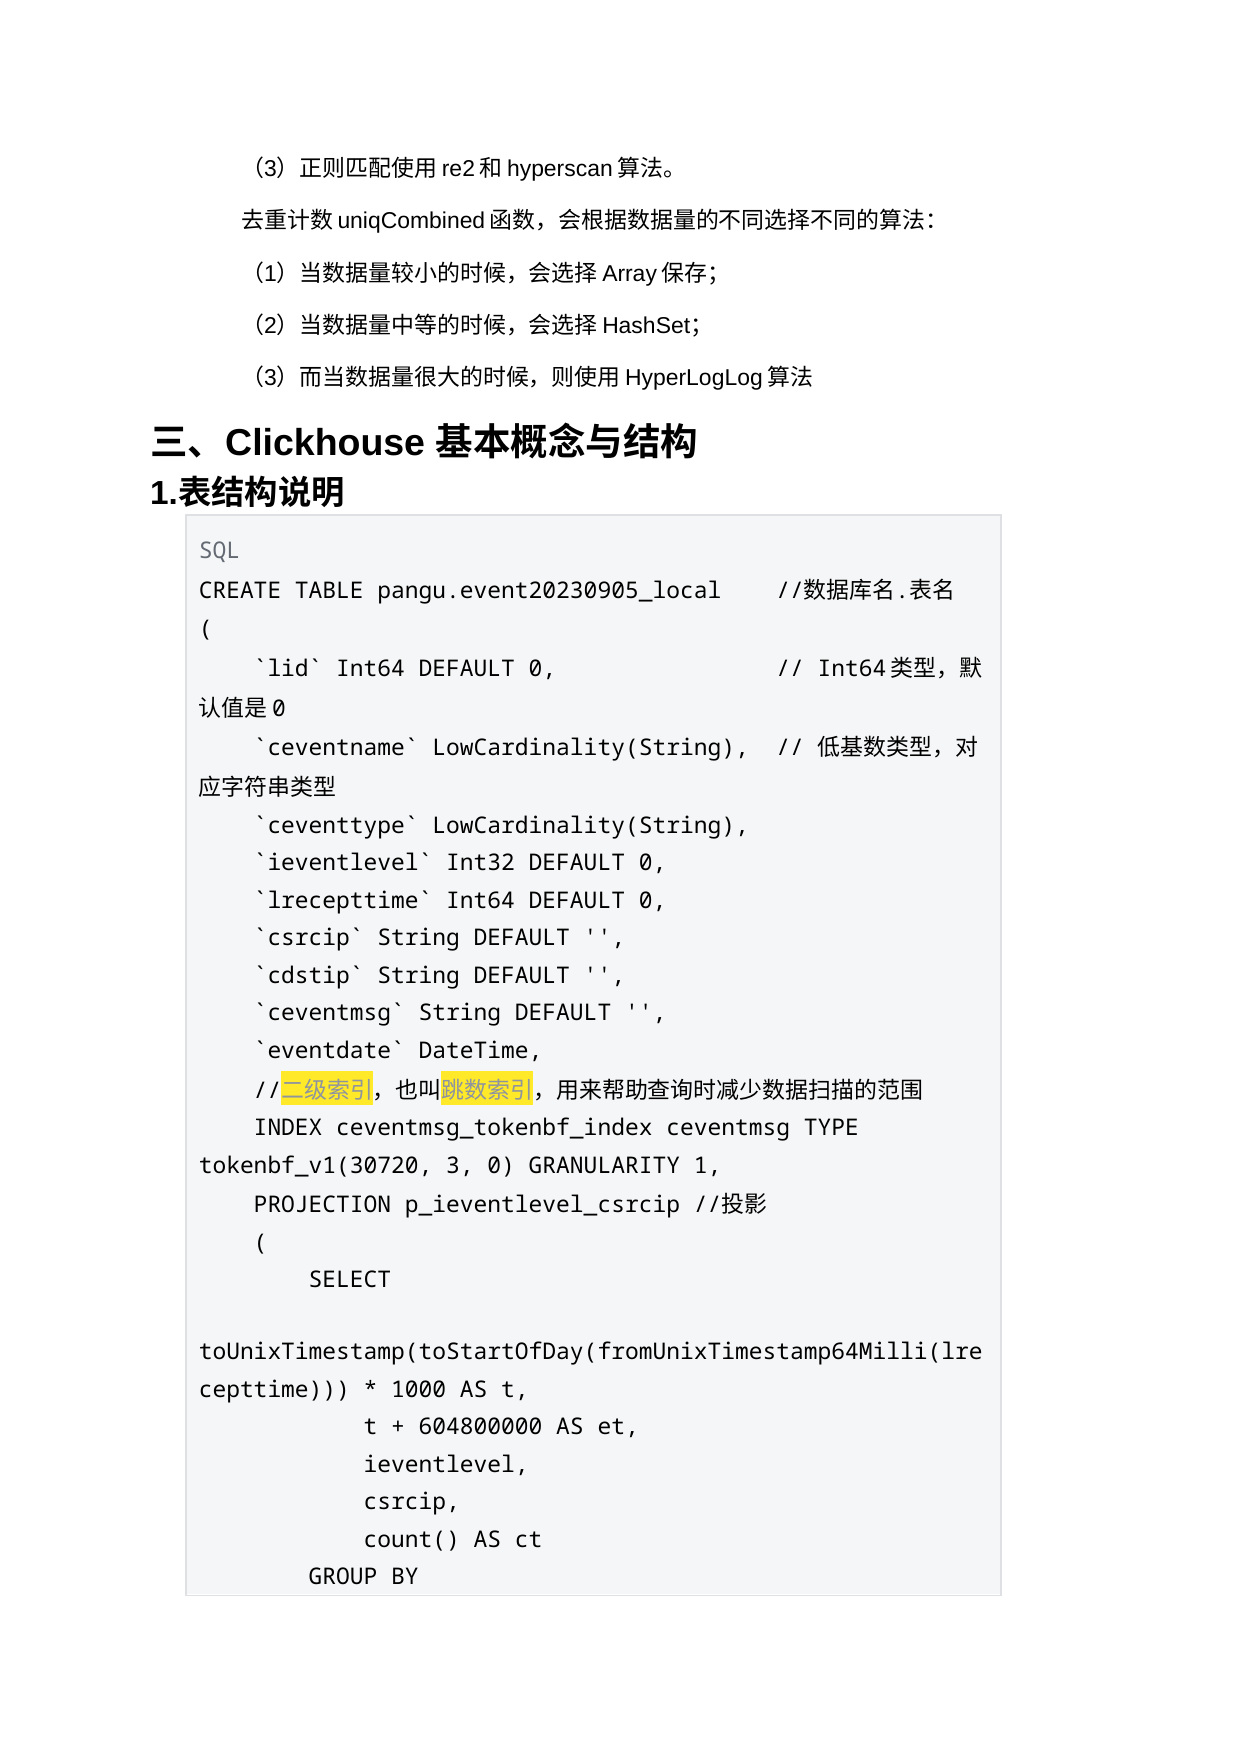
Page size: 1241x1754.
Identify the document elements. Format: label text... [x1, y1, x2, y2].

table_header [187, 516, 1000, 1594]
text （2）当数据量中等的时候，会选择HashSet； [197, 307, 1090, 340]
text （1）当数据量较小的时候，会选择Array保存； [197, 254, 1090, 288]
text （3）而当数据量很大的时候，则使用HyperLogLog算法 [197, 359, 1090, 392]
text 去重计数uniqCombined函数，会根据数据量的不同选择不同的算法： [197, 202, 1090, 236]
text （3）正则匹配使用re2和hyperscan算法。 [197, 150, 1090, 183]
